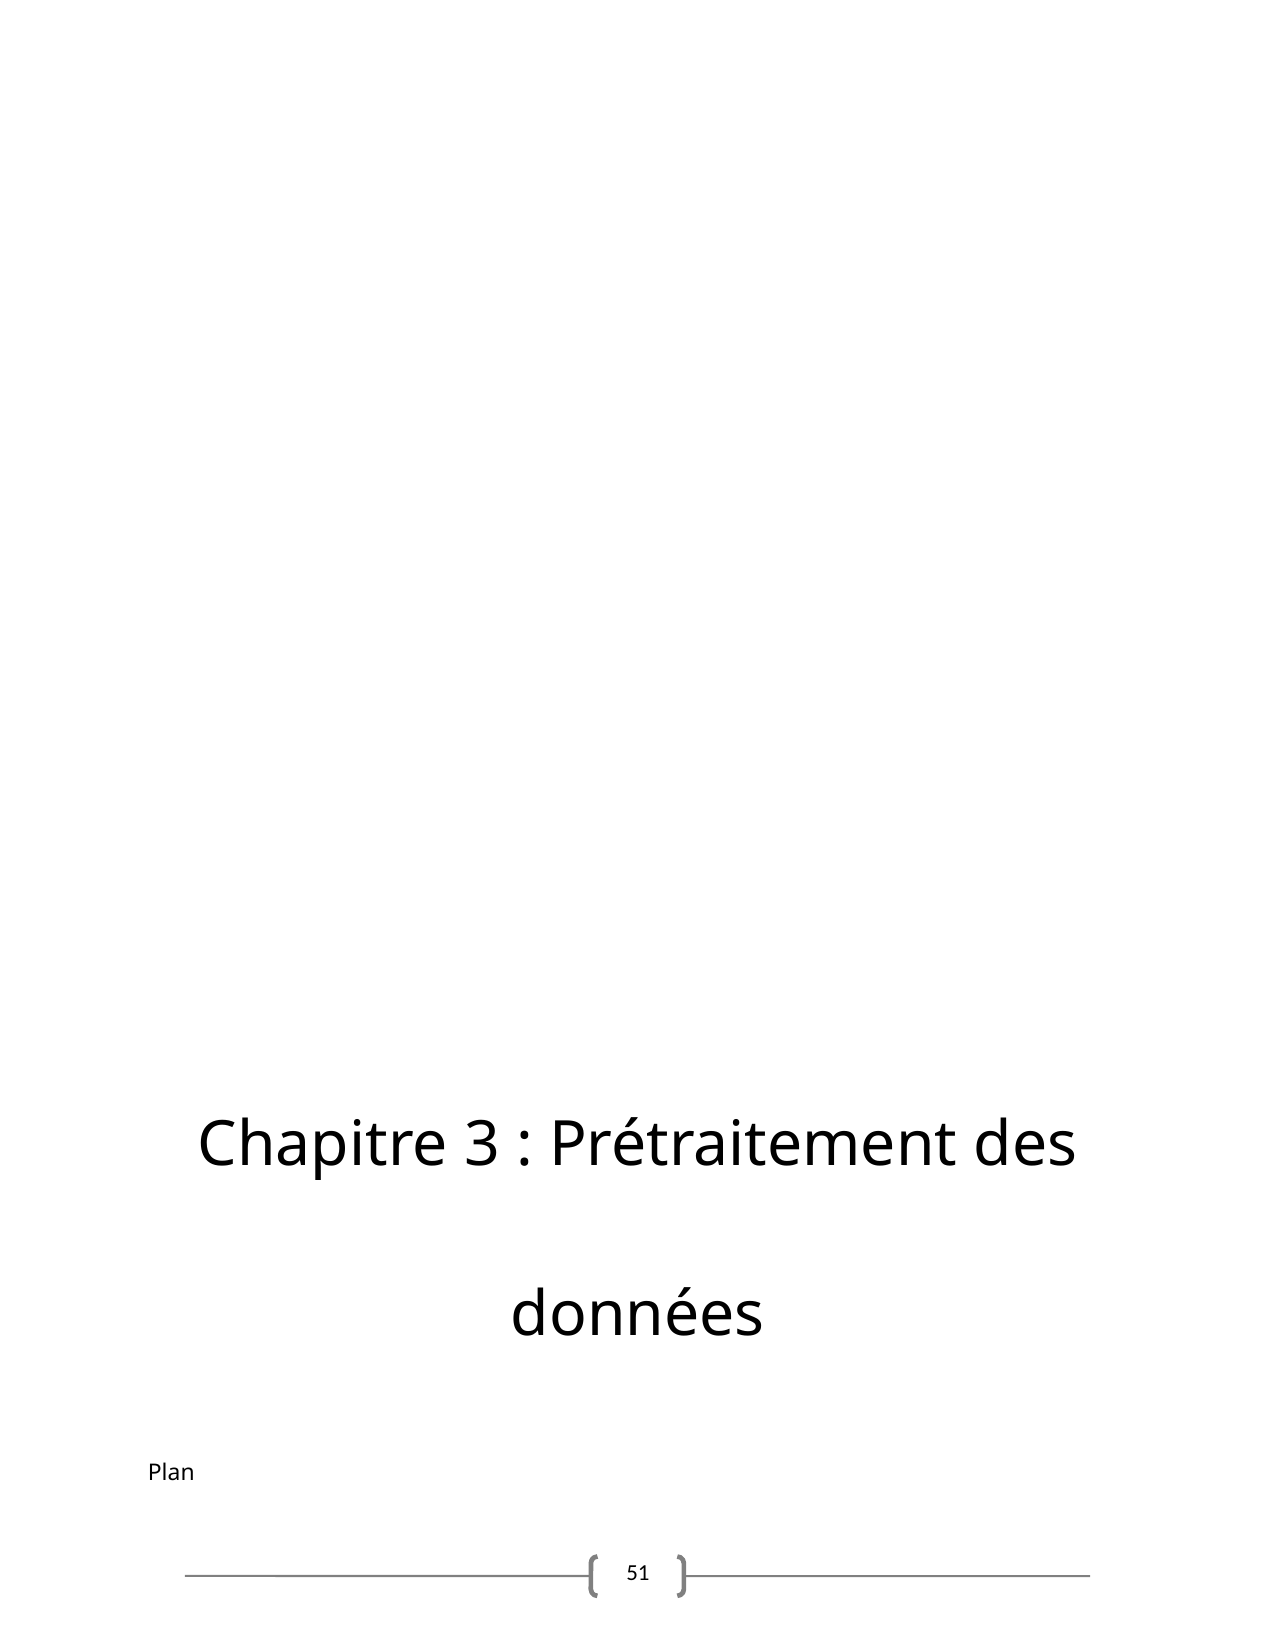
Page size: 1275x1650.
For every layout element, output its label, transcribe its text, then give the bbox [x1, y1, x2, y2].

text Plan [148, 1456, 1127, 1487]
text Chapitre 3 : Prétraitement des données [148, 1098, 1127, 1354]
